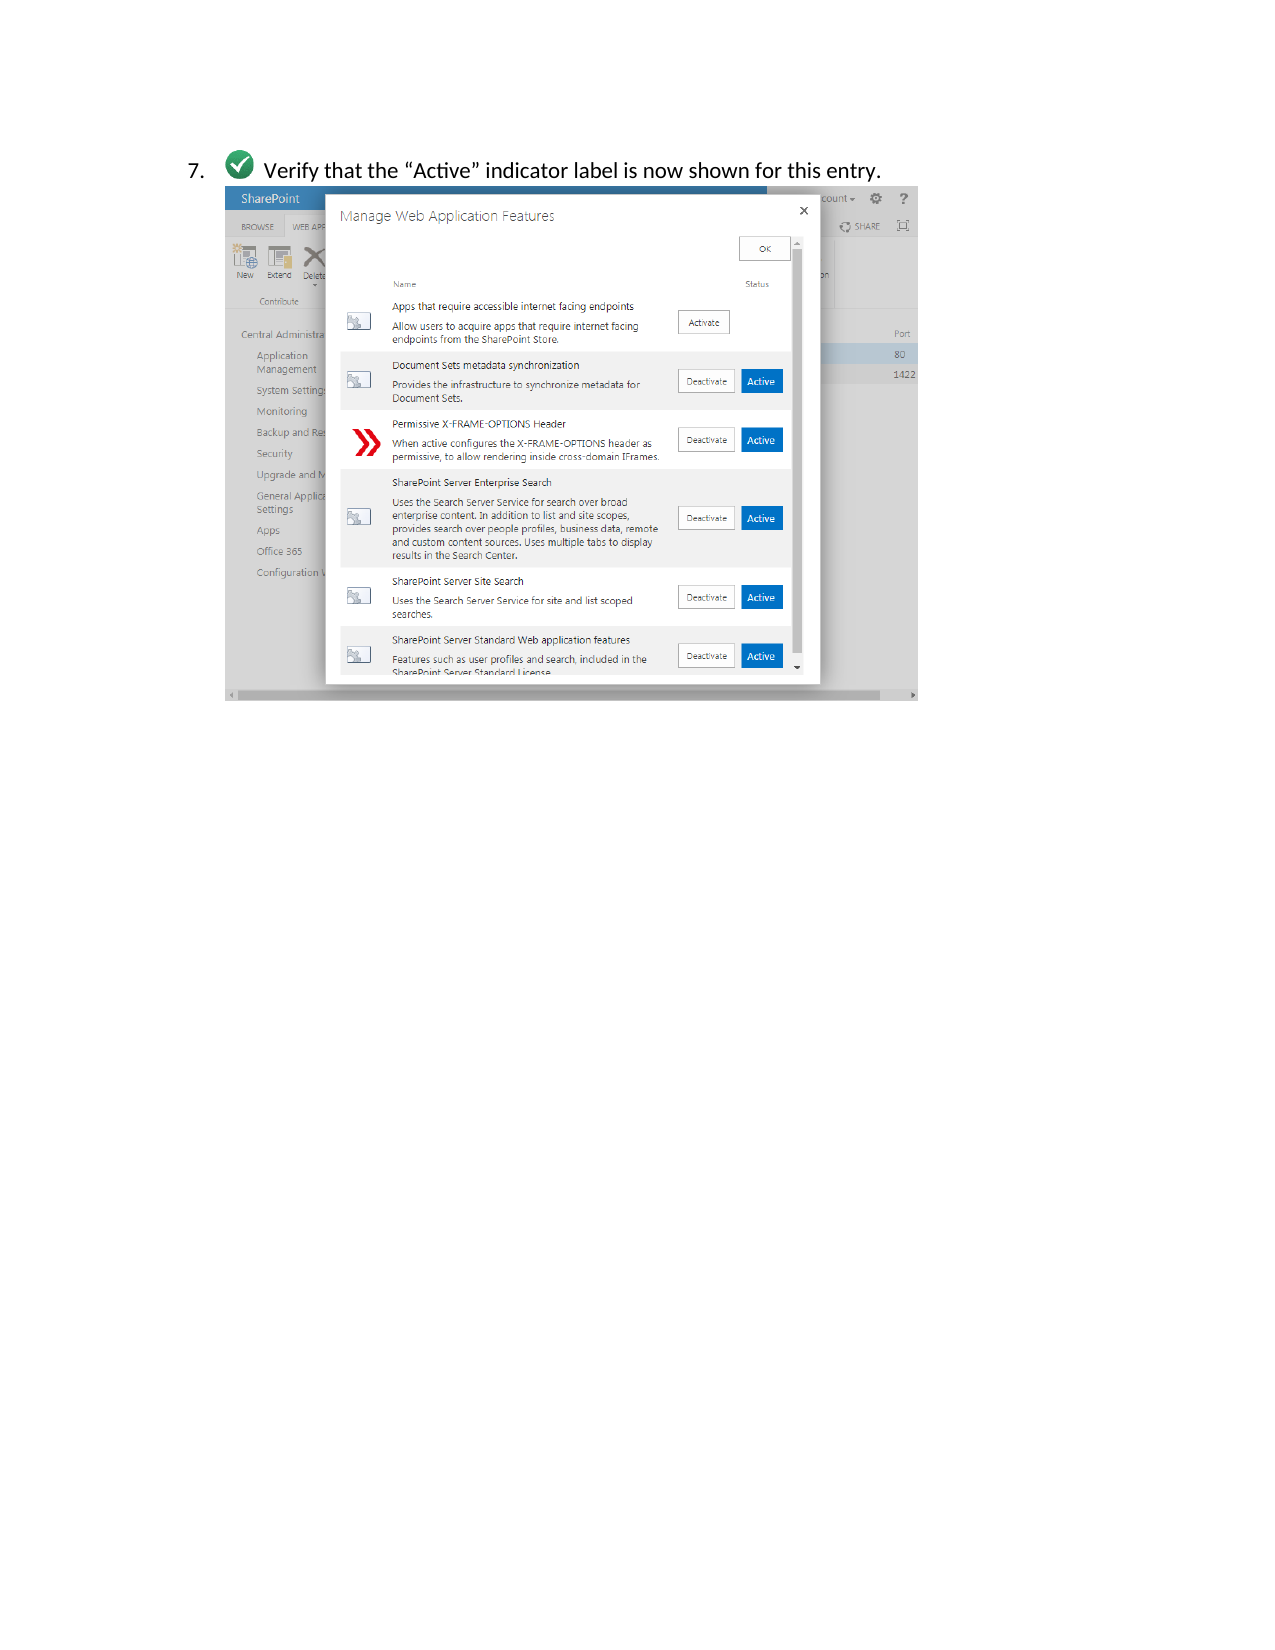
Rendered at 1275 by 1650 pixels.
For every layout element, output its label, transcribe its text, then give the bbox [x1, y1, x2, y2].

picture [225, 186, 918, 701]
picture [225, 150, 254, 179]
